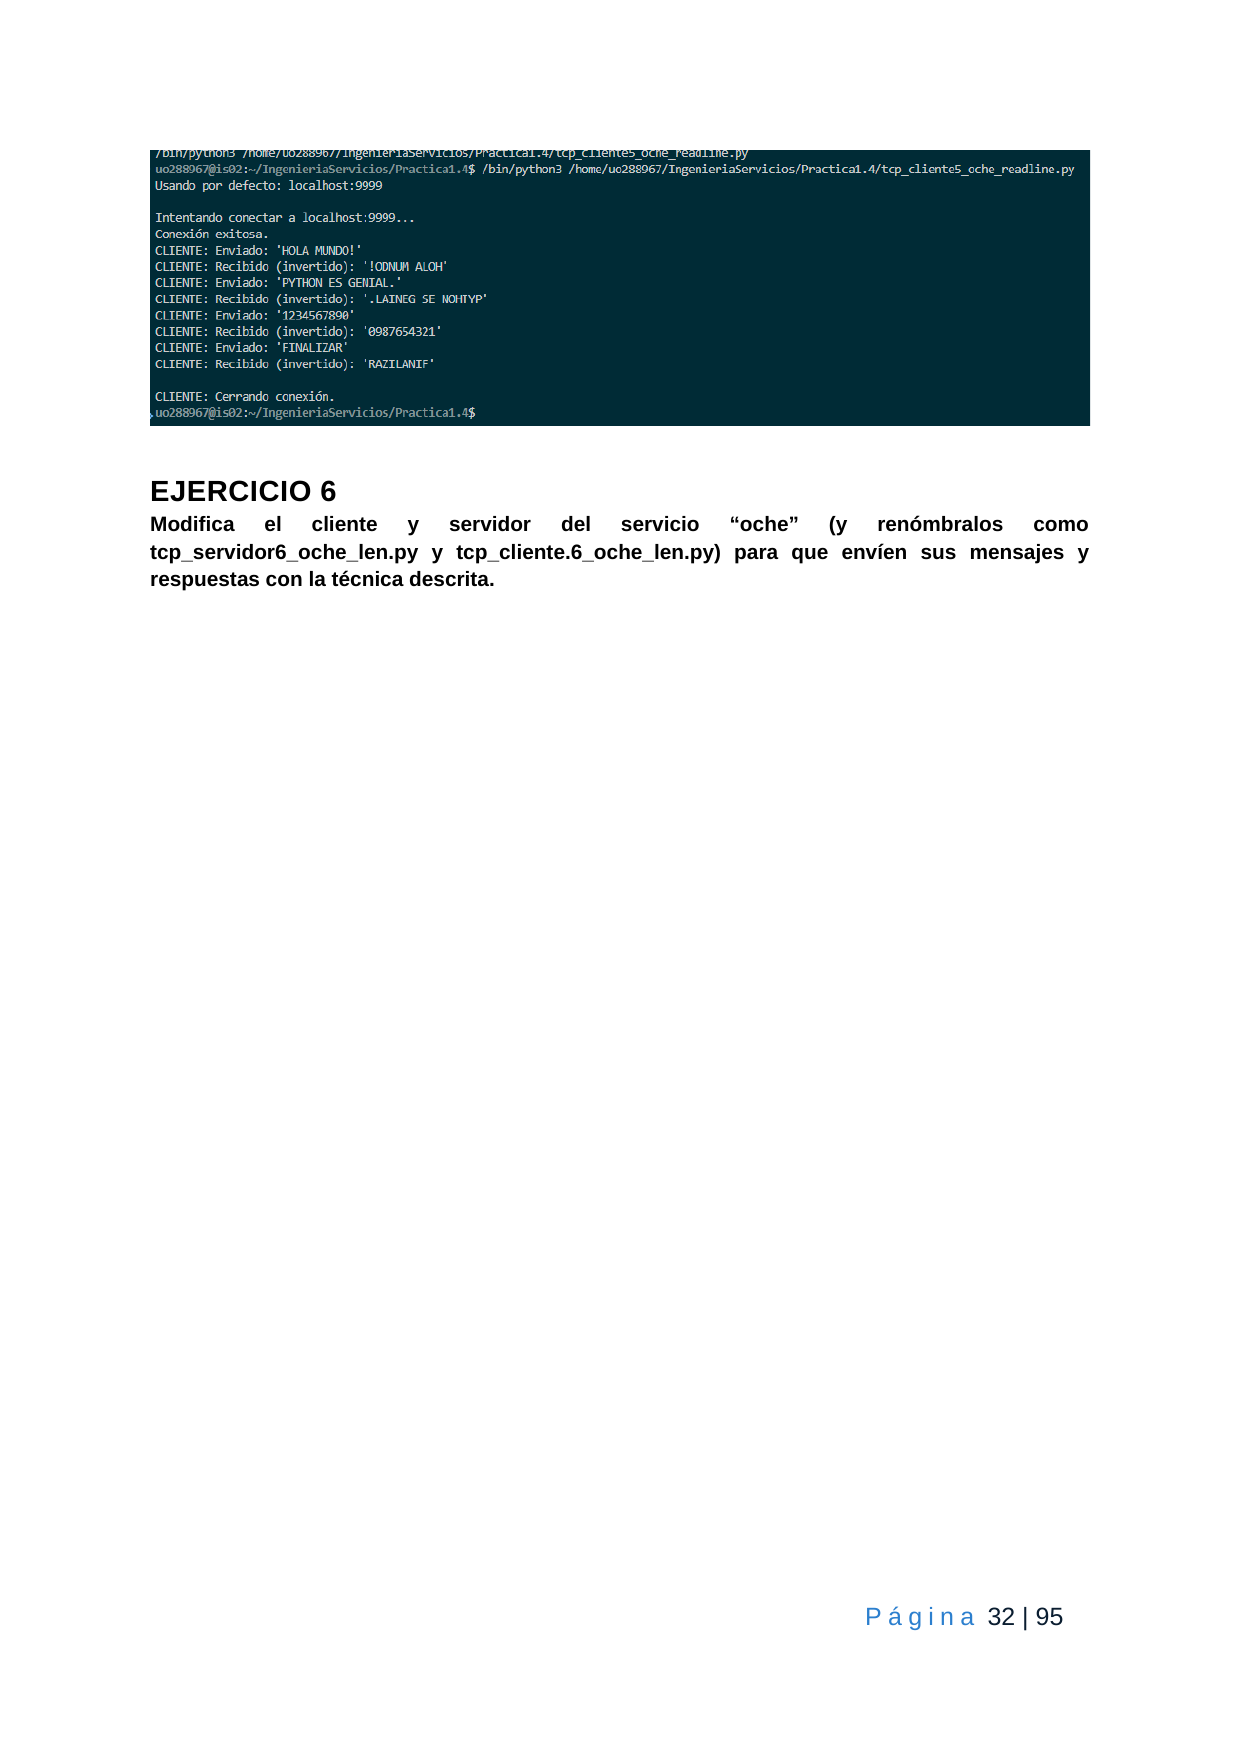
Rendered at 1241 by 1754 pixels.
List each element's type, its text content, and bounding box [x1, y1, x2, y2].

text Modifica el cliente y servidor del servicio “oche” (y renómbralos como tcp_servidor6_oche_len.py y tcp_cliente.6_oche_len.py) para que envíen sus mensajes y respuestas con la técnica descrita. [150, 512, 1090, 591]
subtitle EJERCICIO 6 [150, 473, 1090, 507]
picture [220, 150, 228, 156]
picture [464, 409, 470, 416]
picture [206, 166, 215, 174]
picture [206, 409, 215, 418]
